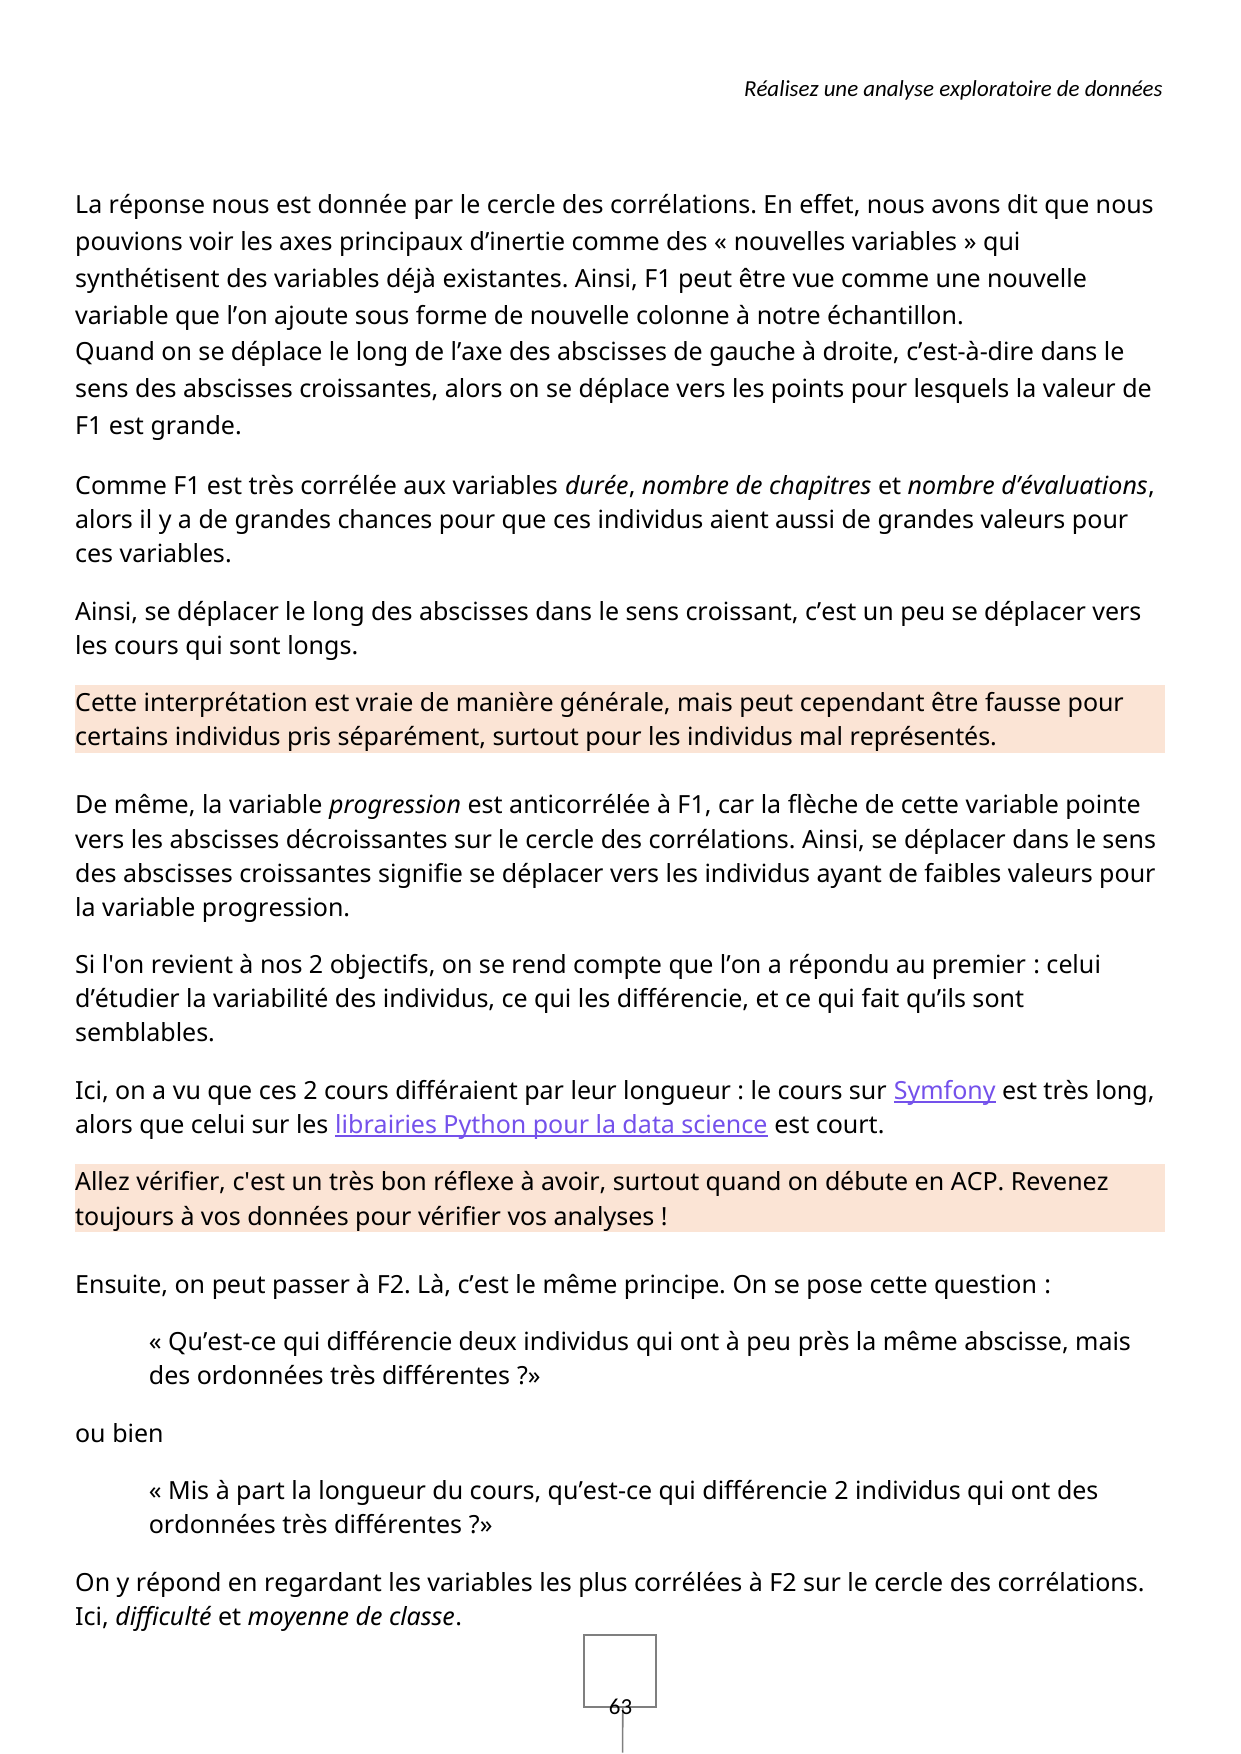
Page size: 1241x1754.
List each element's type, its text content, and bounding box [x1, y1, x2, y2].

text On y répond en regardant les variables les plus corrélées à F2 sur le cercle des corrélations. Ici, difficulté et moyenne de classe. [75, 1564, 1165, 1632]
text « Mis à part la longueur du cours, qu’est-ce qui différencie 2 individus qui ont des ordonnées très différentes ?» [149, 1473, 1165, 1541]
text Comme F1 est très corrélée aux variables durée, nombre de chapitres et nombre d’évaluations, alors il y a de grandes chances pour que ces individus aient aussi de grandes valeurs pour ces variables. [75, 468, 1165, 570]
text Ici, on a vu que ces 2 cours différaient par leur longueur : le cours sur Symfony est très long, alors que celui sur les librairies Python pour la data science est court. [75, 1072, 1165, 1141]
text Cette interprétation est vraie de manière générale, mais peut cependant être fausse pour certains individus pris séparément, surtout pour les individus mal représentés. [75, 685, 1165, 753]
text Ensuite, on peut passer à F2. Là, c’est le même principe. On se pose cette question : [75, 1266, 1165, 1300]
text Ainsi, se déplacer le long des abscisses dans le sens croissant, c’est un peu se déplacer vers les cours qui sont longs. [75, 593, 1165, 662]
text ou bien [75, 1415, 1165, 1449]
text Si l'on revient à nos 2 objectifs, on se rend compte que l’on a répondu au premier : celui d’étudier la variabilité des individus, ce qui les différencie, et ce qui fait qu’ils sont semblables. [75, 947, 1165, 1049]
text Allez vérifier, c'est un très bon réflexe à avoir, surtout quand on débute en ACP. Revenez toujours à vos données pour vérifier vos analyses ! [75, 1164, 1165, 1232]
text De même, la variable progression est anticorrélée à F1, car la flèche de cette variable pointe vers les abscisses décroissantes sur le cercle des corrélations. Ainsi, se déplacer dans le sens des abscisses croissantes signifie se déplacer vers les individus ayant de faibles valeurs pour la variable progression. [75, 787, 1165, 923]
text « Qu’est-ce qui différencie deux individus qui ont à peu près la même abscisse, mais des ordonnées très différentes ?» [149, 1324, 1165, 1392]
text La réponse nous est donnée par le cercle des corrélations. En effet, nous avons dit que nous pouvions voir les axes principaux d’inertie comme des « nouvelles variables » qui synthétisent des variables déjà existantes. Ainsi, F1 peut être vue comme une nouvelle variable que l’on ajoute sous forme de nouvelle colonne à notre échantillon. Quand on se déplace le long de l’axe des abscisses de gauche à droite, c’est-à-dire dans le sens des abscisses croissantes, alors on se déplace vers les points pour lesquels la valeur de F1 est grande. [75, 187, 1165, 442]
